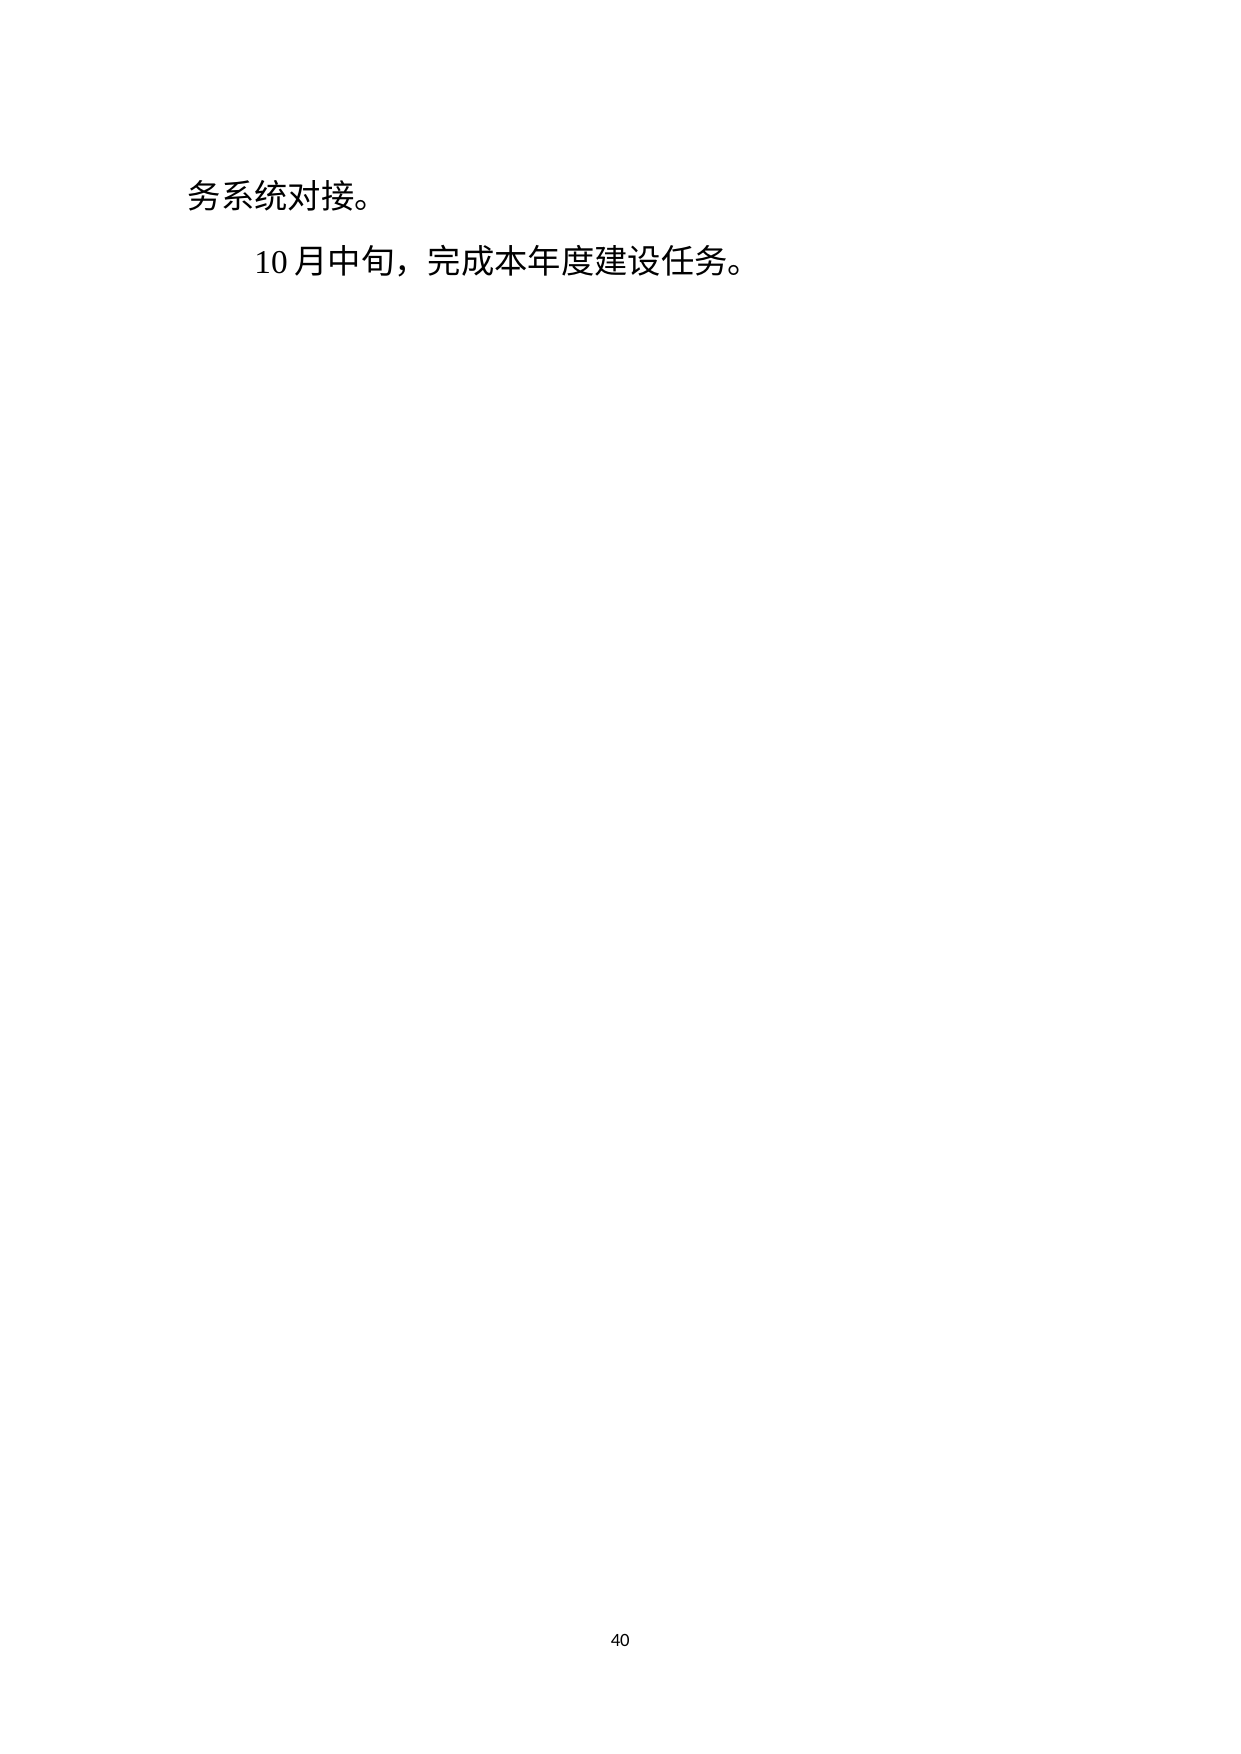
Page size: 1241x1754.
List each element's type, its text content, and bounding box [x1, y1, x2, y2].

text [187, 162, 1053, 227]
text 10月中旬，完成本年度建设任务。 [187, 227, 1053, 292]
